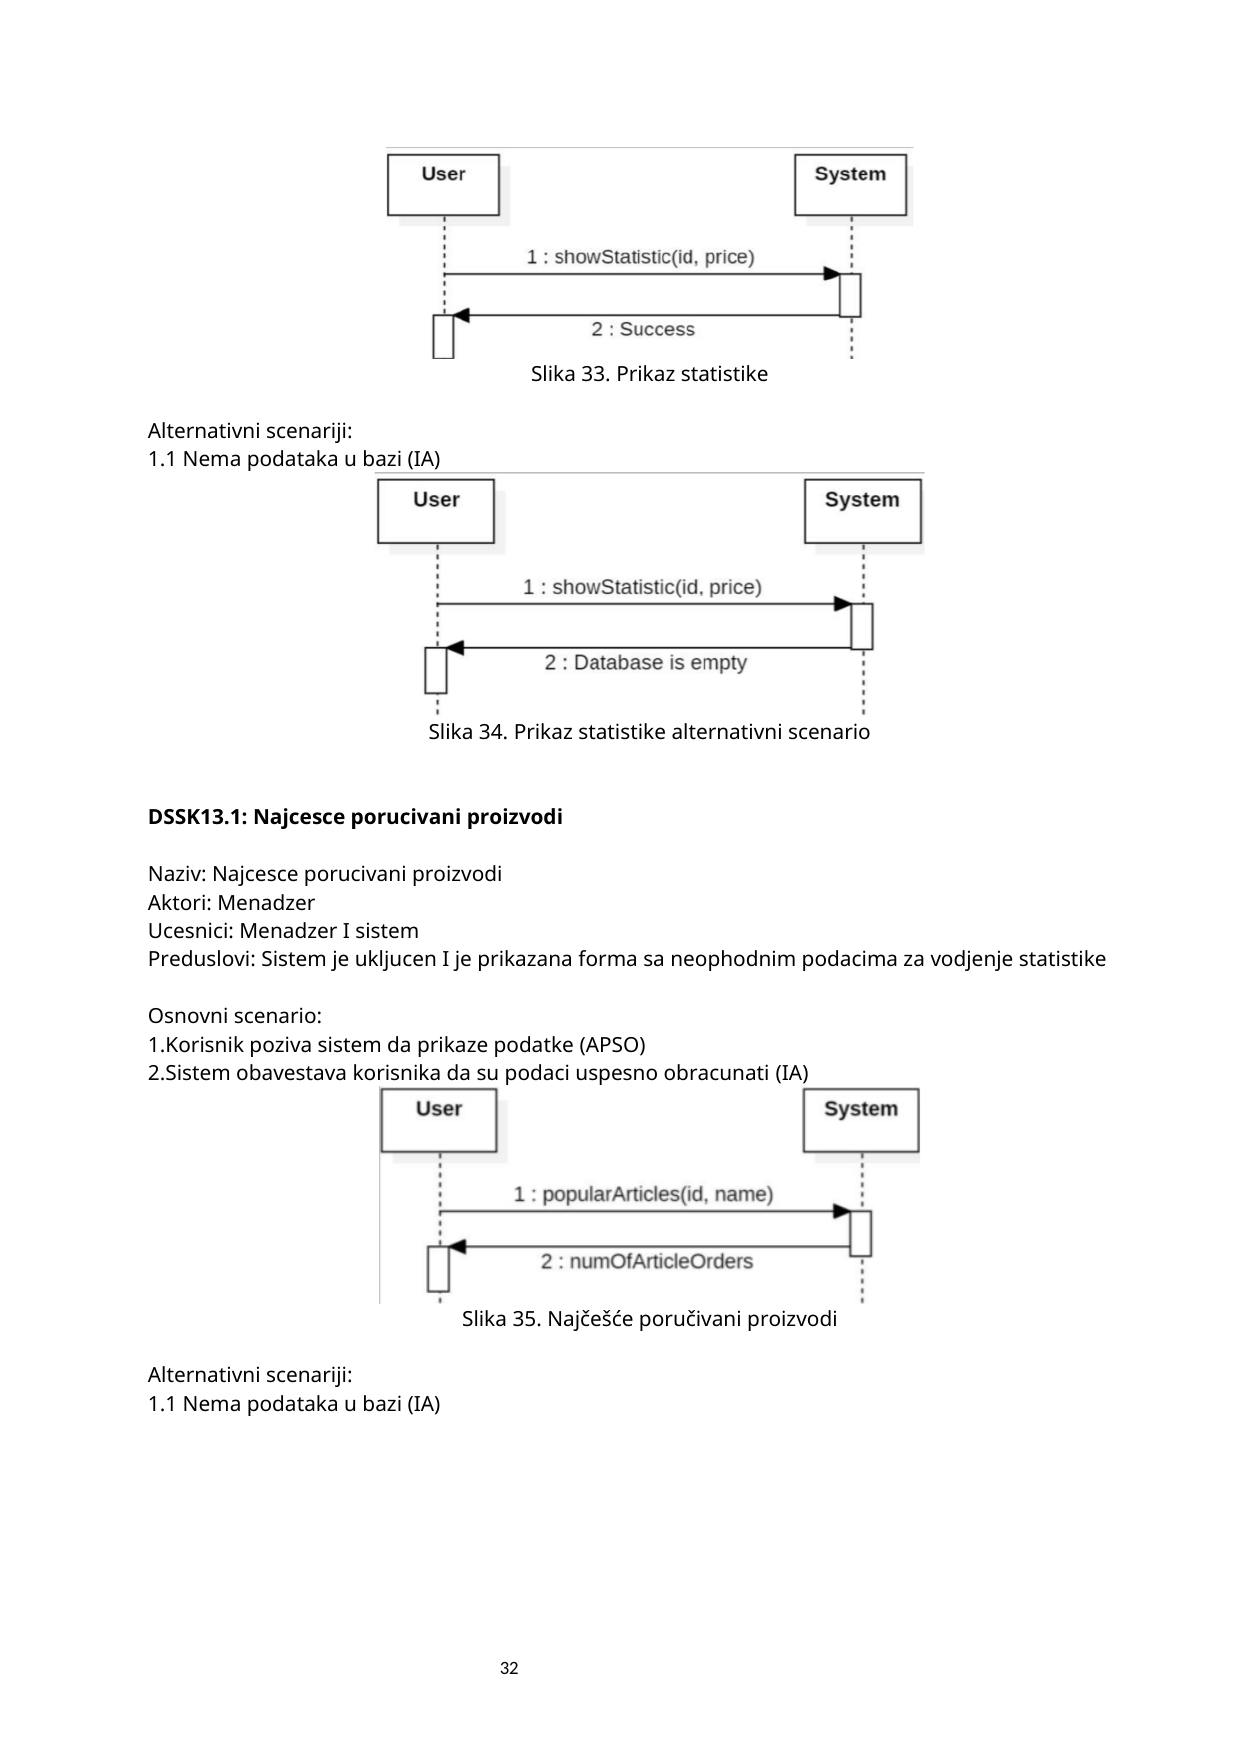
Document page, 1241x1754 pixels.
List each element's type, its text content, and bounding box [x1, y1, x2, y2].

text 1.1 Nema podataka u bazi (IA) [148, 1389, 1152, 1417]
text Alternativni scenariji: [148, 416, 1152, 444]
text Slika 34. Prikaz statistike alternativni scenario [148, 717, 1152, 746]
text 1.Korisnik poziva sistem da prikaze podatke (APSO) [148, 1030, 1152, 1058]
text Naziv: Najcesce porucivani proizvodi [148, 859, 1152, 888]
text Preduslovi: Sistem je ukljucen I je prikazana forma sa neophodnim podacima za vodjenje statistike [148, 944, 1152, 973]
text Osnovni scenario: [148, 1001, 1152, 1030]
text Alternativni scenariji: [148, 1361, 1152, 1389]
picture [374, 472, 925, 717]
picture [386, 147, 914, 359]
text Ucesnici: Menadzer I sistem [148, 916, 1152, 944]
text 2.Sistem obavestava korisnika da su podaci uspesno obracunati (IA) [148, 1058, 1152, 1087]
text Slika 33. Prikaz statistike [148, 359, 1152, 387]
picture [379, 1086, 921, 1304]
text Slika 35. Najčešće poručivani proizvodi [148, 1304, 1152, 1332]
text 1.1 Nema podataka u bazi (IA) [148, 444, 1152, 473]
text Aktori: Menadzer [148, 888, 1152, 916]
text DSSK13.1: Najcesce porucivani proizvodi [148, 802, 1152, 831]
